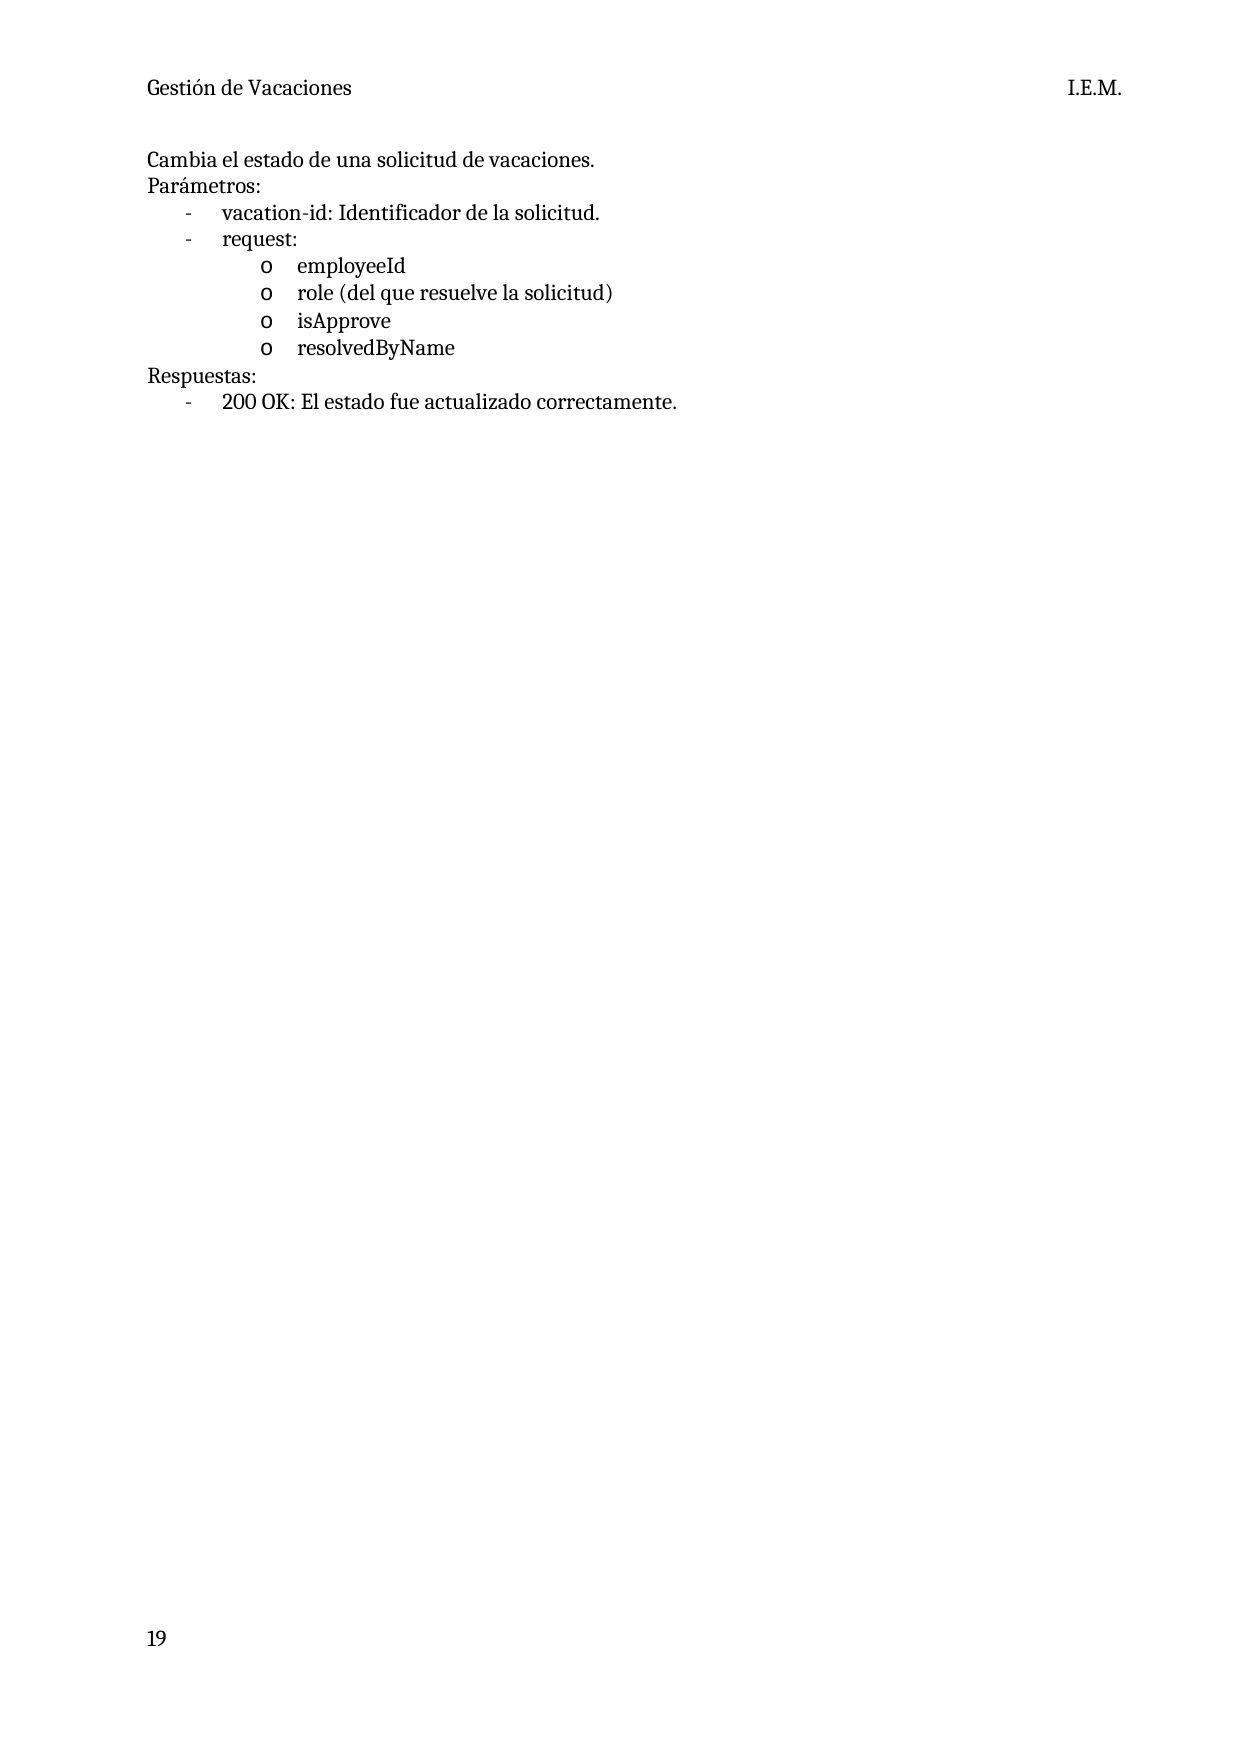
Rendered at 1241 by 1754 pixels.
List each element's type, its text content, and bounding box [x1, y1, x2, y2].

text Respuestas: [147, 362, 1093, 389]
list request: [184, 226, 1093, 252]
text Parámetros: [147, 173, 1093, 200]
list employeeId [259, 252, 1093, 280]
list role (del que resuelve la solicitud) [259, 280, 1093, 307]
text Cambia el estado de una solicitud de vacaciones. [147, 147, 1093, 173]
list vacation-id: Identificador de la solicitud. [184, 200, 1093, 226]
list resolvedByName [259, 335, 1093, 362]
list 200 OK: El estado fue actualizado correctamente. [184, 389, 1093, 415]
list isApprove [259, 307, 1093, 335]
